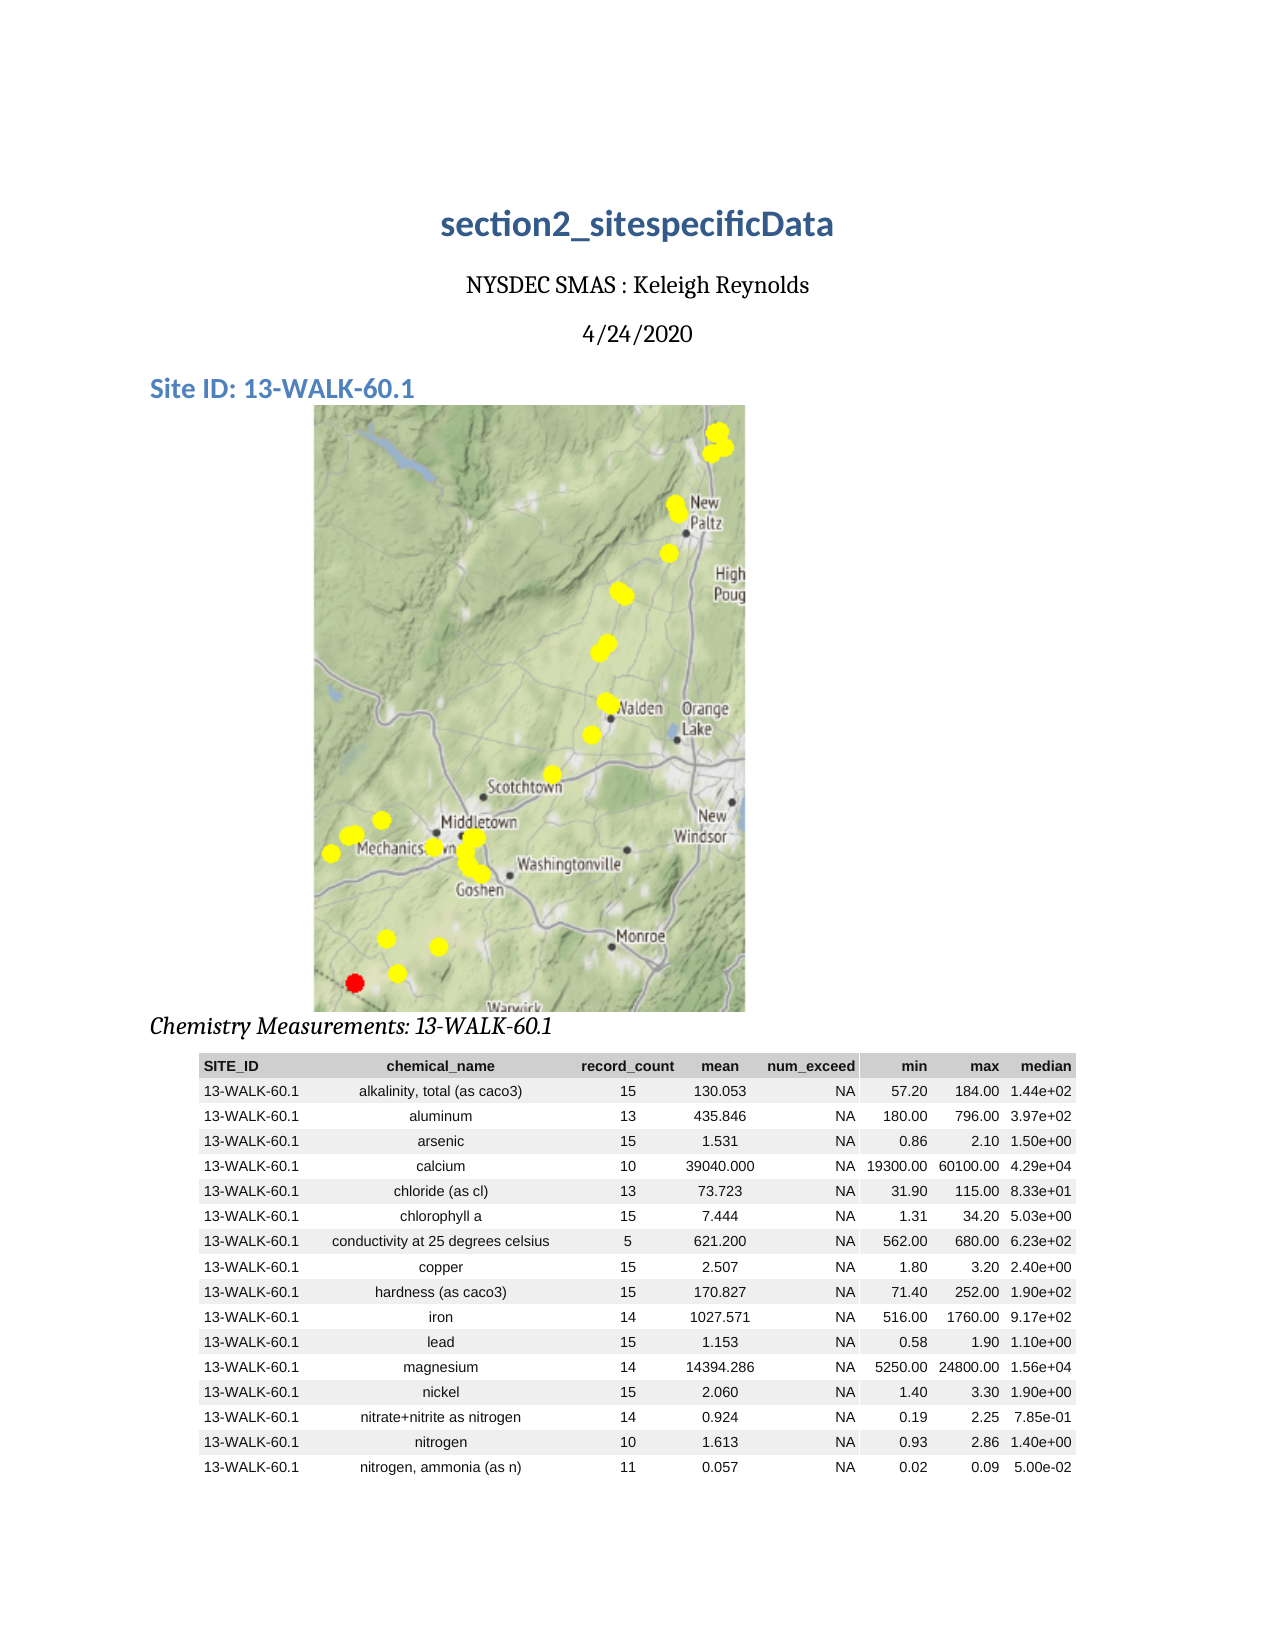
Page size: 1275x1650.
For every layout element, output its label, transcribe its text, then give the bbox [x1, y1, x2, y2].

table_cell 7.444 [680, 1204, 760, 1229]
table_cell NA [760, 1329, 859, 1354]
table_cell 2.060 [680, 1380, 760, 1405]
table_cell 130.053 [680, 1078, 760, 1103]
table_cell 1.90e+02 [1003, 1279, 1076, 1304]
table_cell 1.80 [860, 1254, 931, 1279]
picture [150, 405, 908, 1012]
table_header chemical_name [306, 1053, 576, 1078]
text 4/24/2020 [150, 320, 1125, 349]
table_cell 1760.00 [931, 1304, 1003, 1329]
table_header max [931, 1053, 1003, 1078]
table_cell 1.10e+00 [1003, 1329, 1076, 1354]
table_header record_count [576, 1053, 680, 1078]
table_cell 10 [576, 1430, 680, 1455]
table_cell 6.23e+02 [1003, 1229, 1076, 1254]
table_cell 15 [576, 1329, 680, 1354]
table_cell 1.90e+00 [1003, 1380, 1076, 1405]
table_cell 13-WALK-60.1 [199, 1279, 306, 1304]
table_cell 15 [576, 1129, 680, 1154]
table_cell arsenic [306, 1129, 576, 1154]
table_cell 0.057 [680, 1455, 760, 1480]
table_header mean [680, 1053, 760, 1078]
table_cell nitrogen, ammonia (as n) [306, 1455, 576, 1480]
table_cell 2.10 [931, 1129, 1003, 1154]
table_cell alkalinity, total (as caco3) [306, 1078, 576, 1103]
table_cell 57.20 [860, 1078, 931, 1103]
table_cell 19300.00 [860, 1154, 931, 1179]
table_cell 13-WALK-60.1 [199, 1455, 306, 1480]
table_header min [860, 1053, 931, 1078]
table_cell NA [760, 1279, 859, 1304]
table_cell 1027.571 [680, 1304, 760, 1329]
table_cell NA [760, 1405, 859, 1430]
table_cell 11 [576, 1455, 680, 1480]
table_cell 0.02 [860, 1455, 931, 1480]
table_cell 71.40 [860, 1279, 931, 1304]
table_header median [1003, 1053, 1076, 1078]
table_cell NA [760, 1204, 859, 1229]
table_cell 170.827 [680, 1279, 760, 1304]
table_cell NA [760, 1254, 859, 1279]
table_cell nickel [306, 1380, 576, 1405]
table_cell 13-WALK-60.1 [199, 1405, 306, 1430]
table_cell 252.00 [931, 1279, 1003, 1304]
table_cell NA [760, 1430, 859, 1455]
table_cell 1.90 [931, 1329, 1003, 1354]
table_cell 3.30 [931, 1380, 1003, 1405]
table_cell 13-WALK-60.1 [199, 1329, 306, 1354]
table_cell 31.90 [860, 1179, 931, 1204]
table_cell 14 [576, 1304, 680, 1329]
table_cell 115.00 [931, 1179, 1003, 1204]
table_cell 2.507 [680, 1254, 760, 1279]
table_header num_exceed [760, 1053, 859, 1078]
table_cell 1.531 [680, 1129, 760, 1154]
table_cell 0.93 [860, 1430, 931, 1455]
table_cell 13-WALK-60.1 [199, 1204, 306, 1229]
table_cell nitrogen [306, 1430, 576, 1455]
table_cell 3.97e+02 [1003, 1104, 1076, 1128]
table_cell 34.20 [931, 1204, 1003, 1229]
table_cell aluminum [306, 1104, 576, 1128]
table_cell NA [760, 1380, 859, 1405]
table_cell 13-WALK-60.1 [199, 1355, 306, 1379]
table_cell NA [760, 1355, 859, 1379]
table_cell 13-WALK-60.1 [199, 1179, 306, 1204]
table_cell 1.44e+02 [1003, 1078, 1076, 1103]
table_cell 0.86 [860, 1129, 931, 1154]
table_cell 9.17e+02 [1003, 1304, 1076, 1329]
table_cell 621.200 [680, 1229, 760, 1254]
table_cell 15 [576, 1078, 680, 1103]
table_cell 0.58 [860, 1329, 931, 1354]
table_cell chloride (as cl) [306, 1179, 576, 1204]
table_cell 7.85e-01 [1003, 1405, 1076, 1430]
table_cell 13-WALK-60.1 [199, 1229, 306, 1254]
table_cell 13-WALK-60.1 [199, 1254, 306, 1279]
table_cell magnesium [306, 1355, 576, 1379]
table_cell 5.03e+00 [1003, 1204, 1076, 1229]
table_cell 562.00 [860, 1229, 931, 1254]
table_cell 1.40e+00 [1003, 1430, 1076, 1455]
table_cell 796.00 [931, 1104, 1003, 1128]
table_cell 13-WALK-60.1 [199, 1304, 306, 1329]
table_cell iron [306, 1304, 576, 1329]
table_cell 1.40 [860, 1380, 931, 1405]
table_cell 14 [576, 1355, 680, 1379]
title section2_sitespecificData [150, 200, 1125, 246]
table_cell 1.613 [680, 1430, 760, 1455]
table_cell NA [760, 1078, 859, 1103]
table_cell 13-WALK-60.1 [199, 1129, 306, 1154]
table_cell NA [760, 1179, 859, 1204]
table_cell 10 [576, 1154, 680, 1179]
table_cell 2.40e+00 [1003, 1254, 1076, 1279]
table_cell 13-WALK-60.1 [199, 1380, 306, 1405]
table_header SITE_ID [199, 1053, 306, 1078]
table_cell 73.723 [680, 1179, 760, 1204]
table_cell 4.29e+04 [1003, 1154, 1076, 1179]
table_cell NA [760, 1229, 859, 1254]
table_cell 0.09 [931, 1455, 1003, 1480]
table_cell 60100.00 [931, 1154, 1003, 1179]
table_cell 1.31 [860, 1204, 931, 1229]
table_cell NA [760, 1455, 859, 1480]
table_cell 14 [576, 1405, 680, 1430]
table_cell chlorophyll a [306, 1204, 576, 1229]
table_cell 13-WALK-60.1 [199, 1078, 306, 1103]
table_cell nitrate+nitrite as nitrogen [306, 1405, 576, 1430]
table_cell 24800.00 [931, 1355, 1003, 1379]
table_cell 435.846 [680, 1104, 760, 1128]
table_cell 5250.00 [860, 1355, 931, 1379]
table_cell 2.25 [931, 1405, 1003, 1430]
table_cell 13-WALK-60.1 [199, 1104, 306, 1128]
table_cell hardness (as caco3) [306, 1279, 576, 1304]
table_cell 5 [576, 1229, 680, 1254]
table_cell 184.00 [931, 1078, 1003, 1103]
table_cell NA [760, 1104, 859, 1128]
table_cell 0.924 [680, 1405, 760, 1430]
table_cell copper [306, 1254, 576, 1279]
table_cell NA [760, 1129, 859, 1154]
table_cell 516.00 [860, 1304, 931, 1329]
table_cell 1.50e+00 [1003, 1129, 1076, 1154]
table_cell 15 [576, 1380, 680, 1405]
table_cell lead [306, 1329, 576, 1354]
table_cell 180.00 [860, 1104, 931, 1128]
table_cell 3.20 [931, 1254, 1003, 1279]
table_cell 13-WALK-60.1 [199, 1154, 306, 1179]
table_cell 13 [576, 1104, 680, 1128]
table_cell 15 [576, 1254, 680, 1279]
table_cell 680.00 [931, 1229, 1003, 1254]
table_cell calcium [306, 1154, 576, 1179]
table_cell 14394.286 [680, 1355, 760, 1379]
text NYSDEC SMAS : Keleigh Reynolds [150, 271, 1125, 299]
table_cell NA [760, 1304, 859, 1329]
table_cell NA [760, 1154, 859, 1179]
text Chemistry Measurements: 13-WALK-60.1 [150, 1012, 1125, 1041]
table_cell 1.153 [680, 1329, 760, 1354]
table_cell 39040.000 [680, 1154, 760, 1179]
table_cell 2.86 [931, 1430, 1003, 1455]
table_cell 15 [576, 1204, 680, 1229]
table_cell 8.33e+01 [1003, 1179, 1076, 1204]
table_cell 13 [576, 1179, 680, 1204]
table_cell 13-WALK-60.1 [199, 1430, 306, 1455]
table_cell 0.19 [860, 1405, 931, 1430]
table_cell 1.56e+04 [1003, 1355, 1076, 1379]
table_cell conductivity at 25 degrees celsius [306, 1229, 576, 1254]
table_cell 15 [576, 1279, 680, 1304]
table_cell 5.00e-02 [1003, 1455, 1076, 1480]
